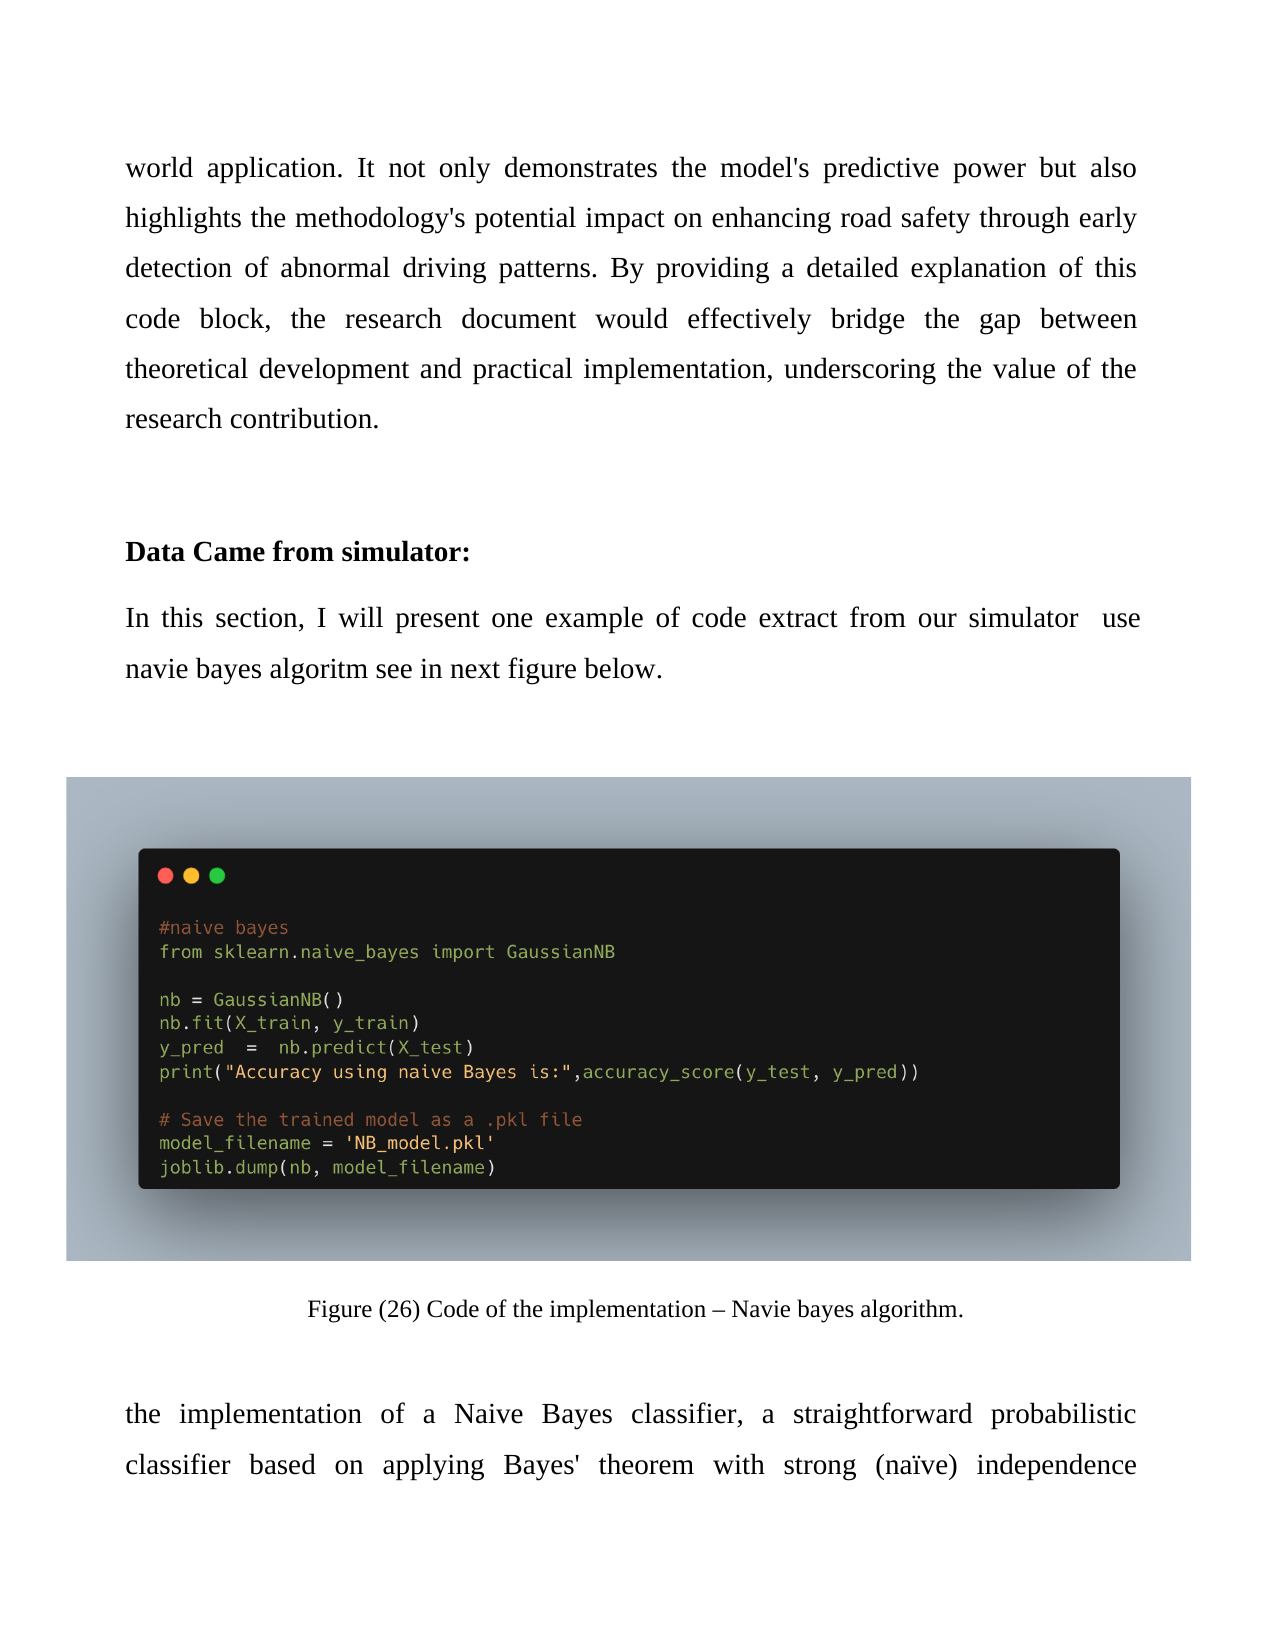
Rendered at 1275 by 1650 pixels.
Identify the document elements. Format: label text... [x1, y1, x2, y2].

text In this section, I will present one example of code extract from our simulator use navie bayes algoritm see in next figure below. [125, 601, 1142, 685]
picture [66, 777, 1192, 1261]
text Figure (26) Code of the implementation – Navie bayes algorithm. [129, 1294, 1142, 1323]
text Data Came from simulator: [125, 534, 1142, 568]
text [125, 150, 1138, 435]
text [125, 1397, 1138, 1481]
